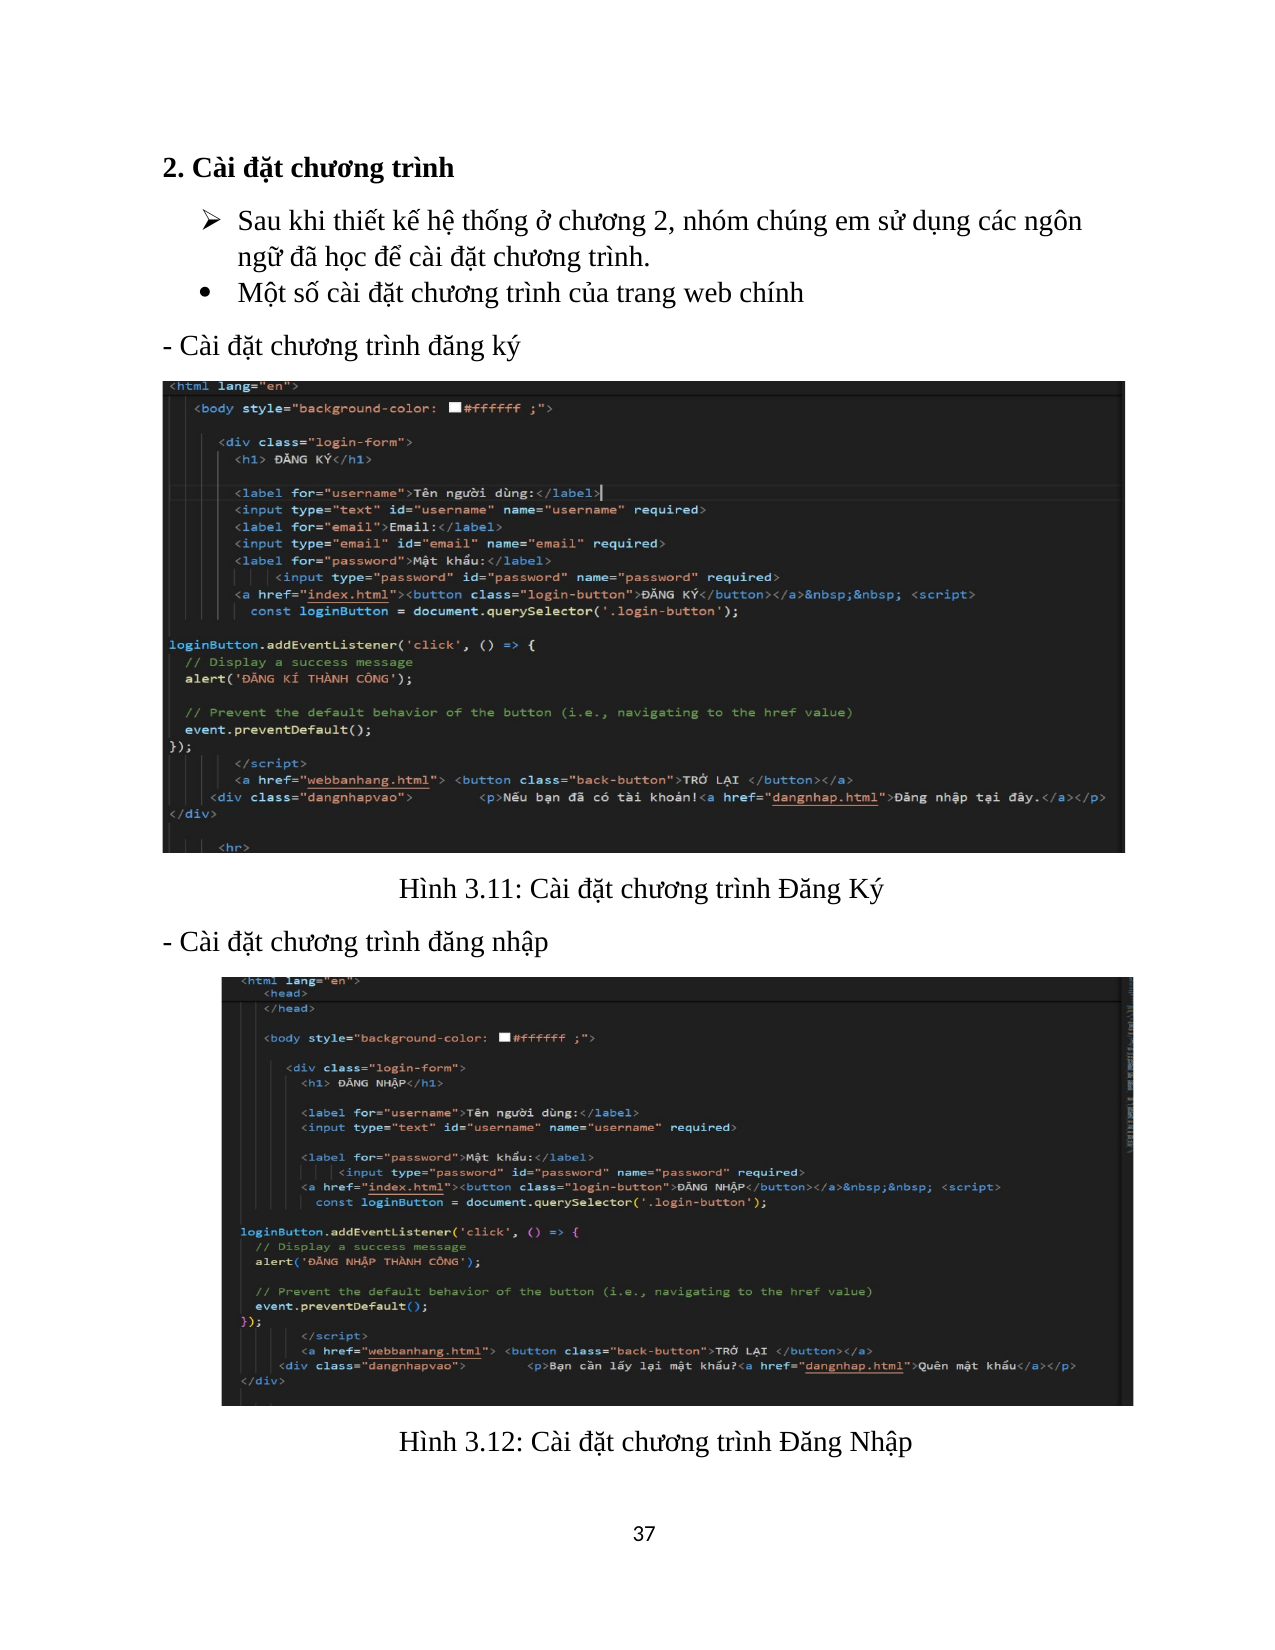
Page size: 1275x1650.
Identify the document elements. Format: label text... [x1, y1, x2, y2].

text Hình 3.11: Cài đặt chương trình Đăng Ký [399, 871, 1125, 905]
list Một số cài đặt chương trình của trang web chính [200, 275, 1125, 309]
text - Cài đặt chương trình đăng ký [162, 328, 1125, 362]
text Hình 3.12: Cài đặt chương trình Đăng Nhập [162, 1424, 1125, 1458]
text - Cài đặt chương trình đăng nhập [162, 924, 1125, 958]
list Sau khi thiết kế hệ thống ở chương 2, nhóm chúng em sử dụng các ngôn ngữ đã học để cài đặt chương trình. [200, 203, 1125, 273]
text 2. Cài đặt chương trình [162, 150, 1125, 183]
picture [221, 977, 1134, 1406]
picture [162, 381, 1125, 853]
